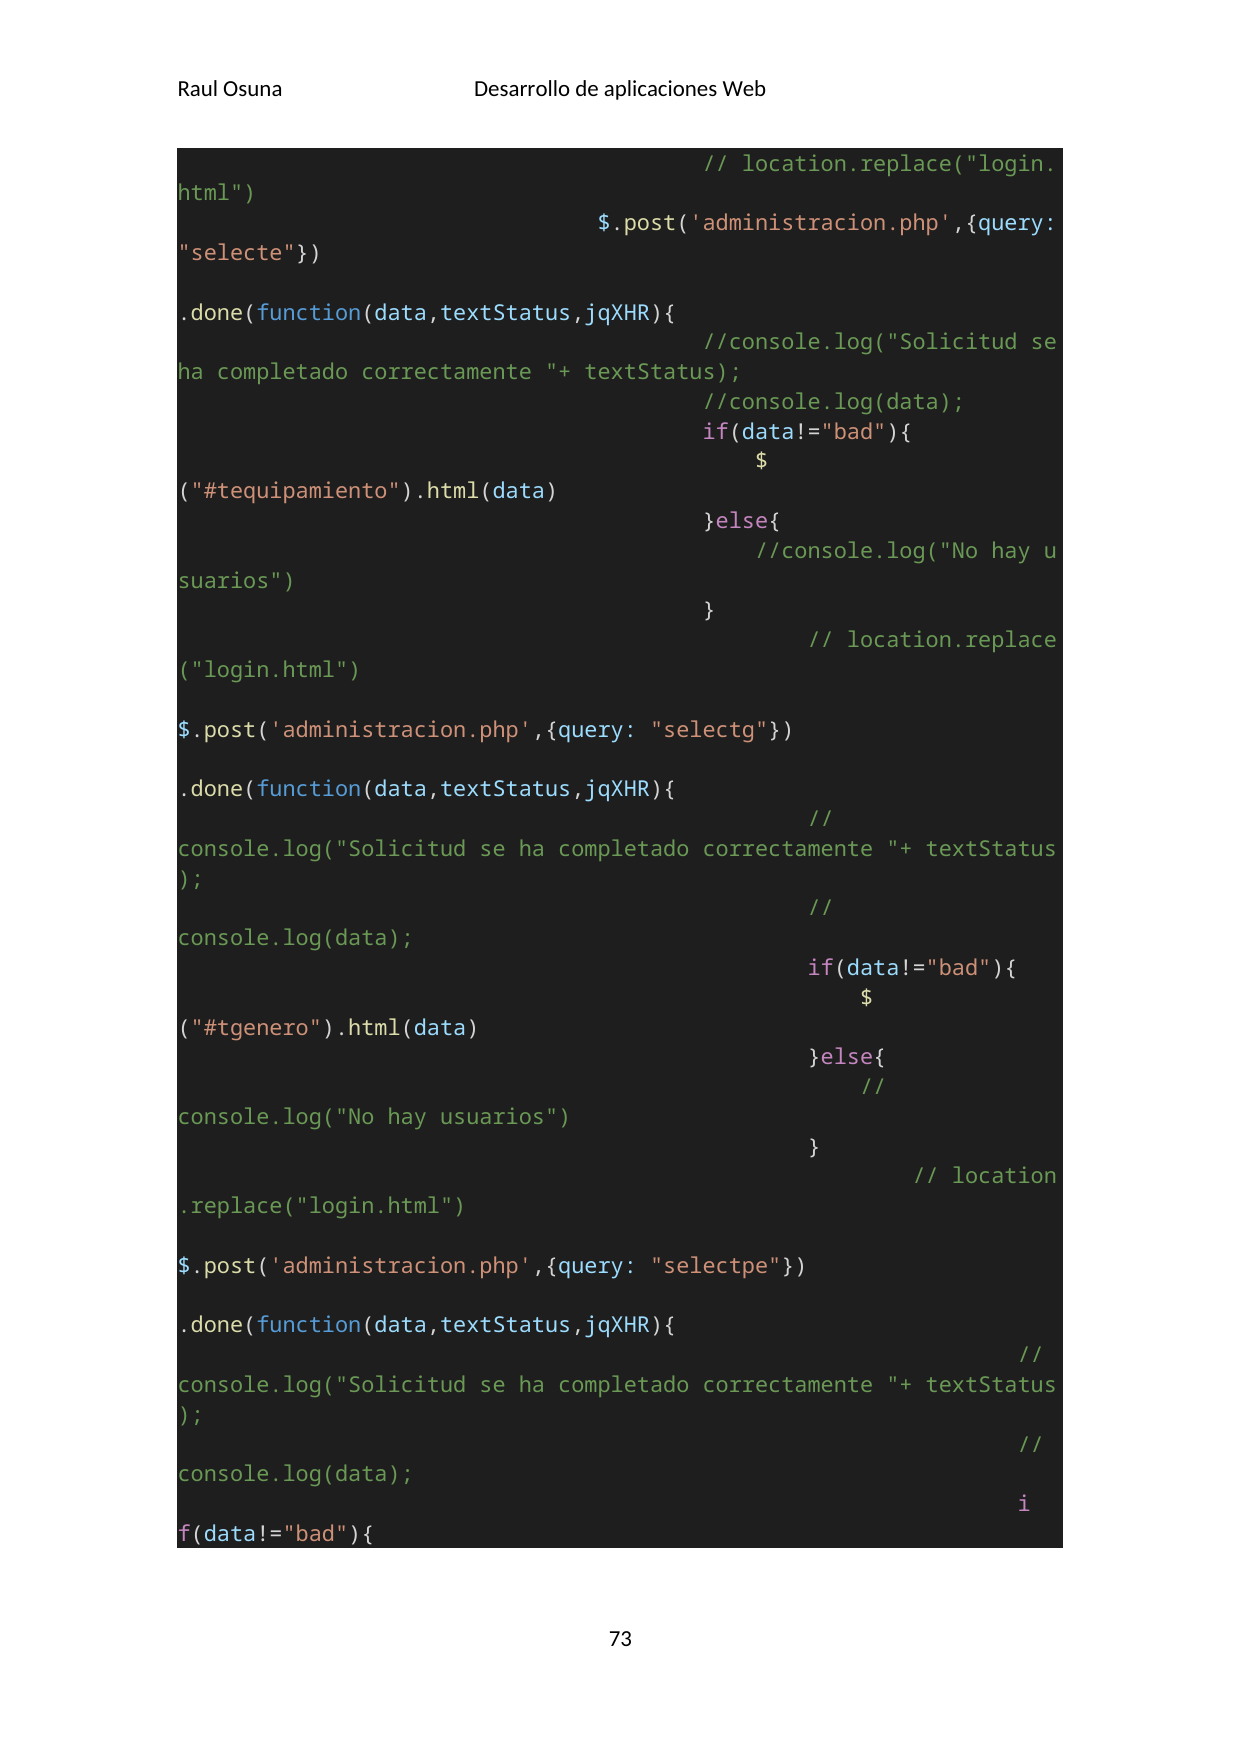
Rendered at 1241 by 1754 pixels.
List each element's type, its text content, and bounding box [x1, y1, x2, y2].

text //console.log("No hay usuarios") [177, 1071, 1063, 1131]
text .done(function(data,textStatus,jqXHR){ [177, 1280, 1063, 1339]
text if(data!="bad"){ [177, 416, 1063, 446]
text // location.replace("login.html") [177, 1161, 1063, 1220]
text .done(function(data,textStatus,jqXHR){ [177, 743, 1063, 803]
text //console.log("Solicitud se ha completado correctamente "+ textStatus); [177, 803, 1063, 892]
text } [177, 594, 1063, 624]
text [177, 326, 1063, 386]
text //console.log("No hay usuarios") [177, 535, 1063, 594]
text .done(function(data,textStatus,jqXHR){ [177, 267, 1063, 326]
text if(data!="bad"){ [177, 1488, 1063, 1548]
text $("#tequipamiento").html(data) [177, 446, 1063, 505]
text } [177, 1131, 1063, 1161]
text // location.replace("login.html") [177, 148, 1063, 207]
text $.post('administracion.php',{query: "selectg"}) [177, 684, 1063, 743]
text $("#tgenero").html(data) [177, 982, 1063, 1041]
text $.post('administracion.php',{query: "selecte"}) [177, 207, 1063, 267]
text if(data!="bad"){ [177, 952, 1063, 982]
text //console.log(data); [177, 386, 1063, 416]
text }else{ [177, 505, 1063, 535]
text // location.replace("login.html") [177, 624, 1063, 684]
text //console.log(data); [177, 892, 1063, 952]
text //console.log(data); [177, 1429, 1063, 1488]
text //console.log("Solicitud se ha completado correctamente "+ textStatus); [177, 1339, 1063, 1429]
text $.post('administracion.php',{query: "selectpe"}) [177, 1220, 1063, 1280]
text }else{ [177, 1041, 1063, 1071]
